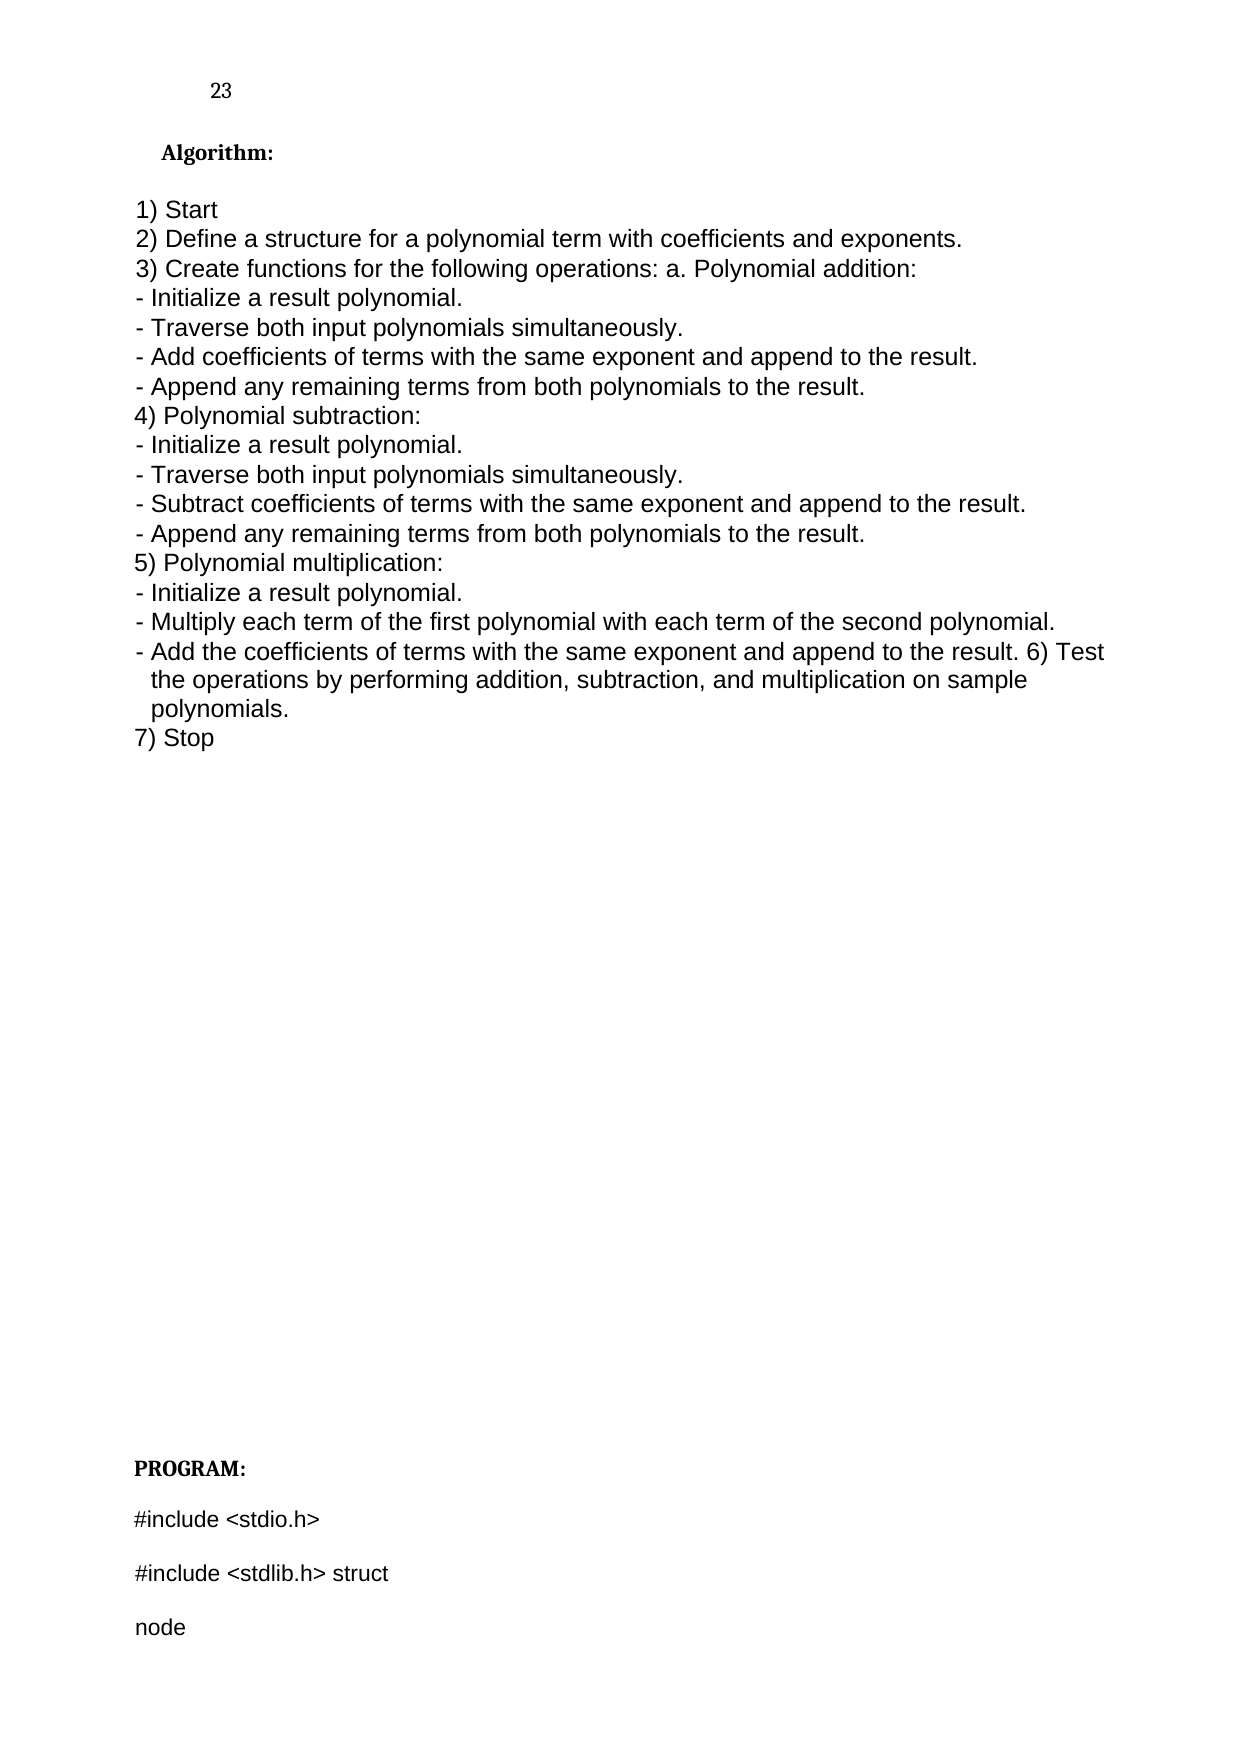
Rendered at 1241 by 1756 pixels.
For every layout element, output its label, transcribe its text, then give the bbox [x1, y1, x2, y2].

list Append any remaining terms from both polynomials to the result. [135, 372, 1138, 401]
list Subtract coefficients of terms with the same exponent and append to the result. [135, 490, 1138, 518]
text #include <stdio.h> #include <stdlib.h> struct node [134, 1506, 389, 1640]
list Start [135, 196, 1138, 224]
list Traverse both input polynomials simultaneously. [135, 461, 1138, 489]
list Initialize a result polynomial. [135, 284, 1138, 312]
list Add the coefficients of terms with the same exponent and append to the result. 6) Test the operations by performing addition, subtraction, and multiplication on sample polynomials. [135, 638, 1138, 722]
text PROGRAM: [134, 1455, 1136, 1482]
list Initialize a result polynomial. [135, 579, 1138, 607]
list Multiply each term of the first polynomial with each term of the second polynomial. [135, 608, 1138, 636]
list Traverse both input polynomials simultaneously. [135, 313, 1138, 342]
list Create functions for the following operations: a. Polynomial addition: [135, 254, 1138, 283]
text 7) Stop [134, 724, 1138, 752]
list Append any remaining terms from both polynomials to the result. [135, 520, 1138, 548]
text 4) Polynomial subtraction: [134, 402, 1138, 430]
list Define a structure for a polynomial term with coefficients and exponents. [135, 225, 1138, 253]
text Algorithm: [161, 139, 1136, 166]
list Add coefficients of terms with the same exponent and append to the result. [135, 343, 1138, 371]
text 5) Polynomial multiplication: [134, 549, 1138, 577]
list Initialize a result polynomial. [135, 431, 1138, 459]
